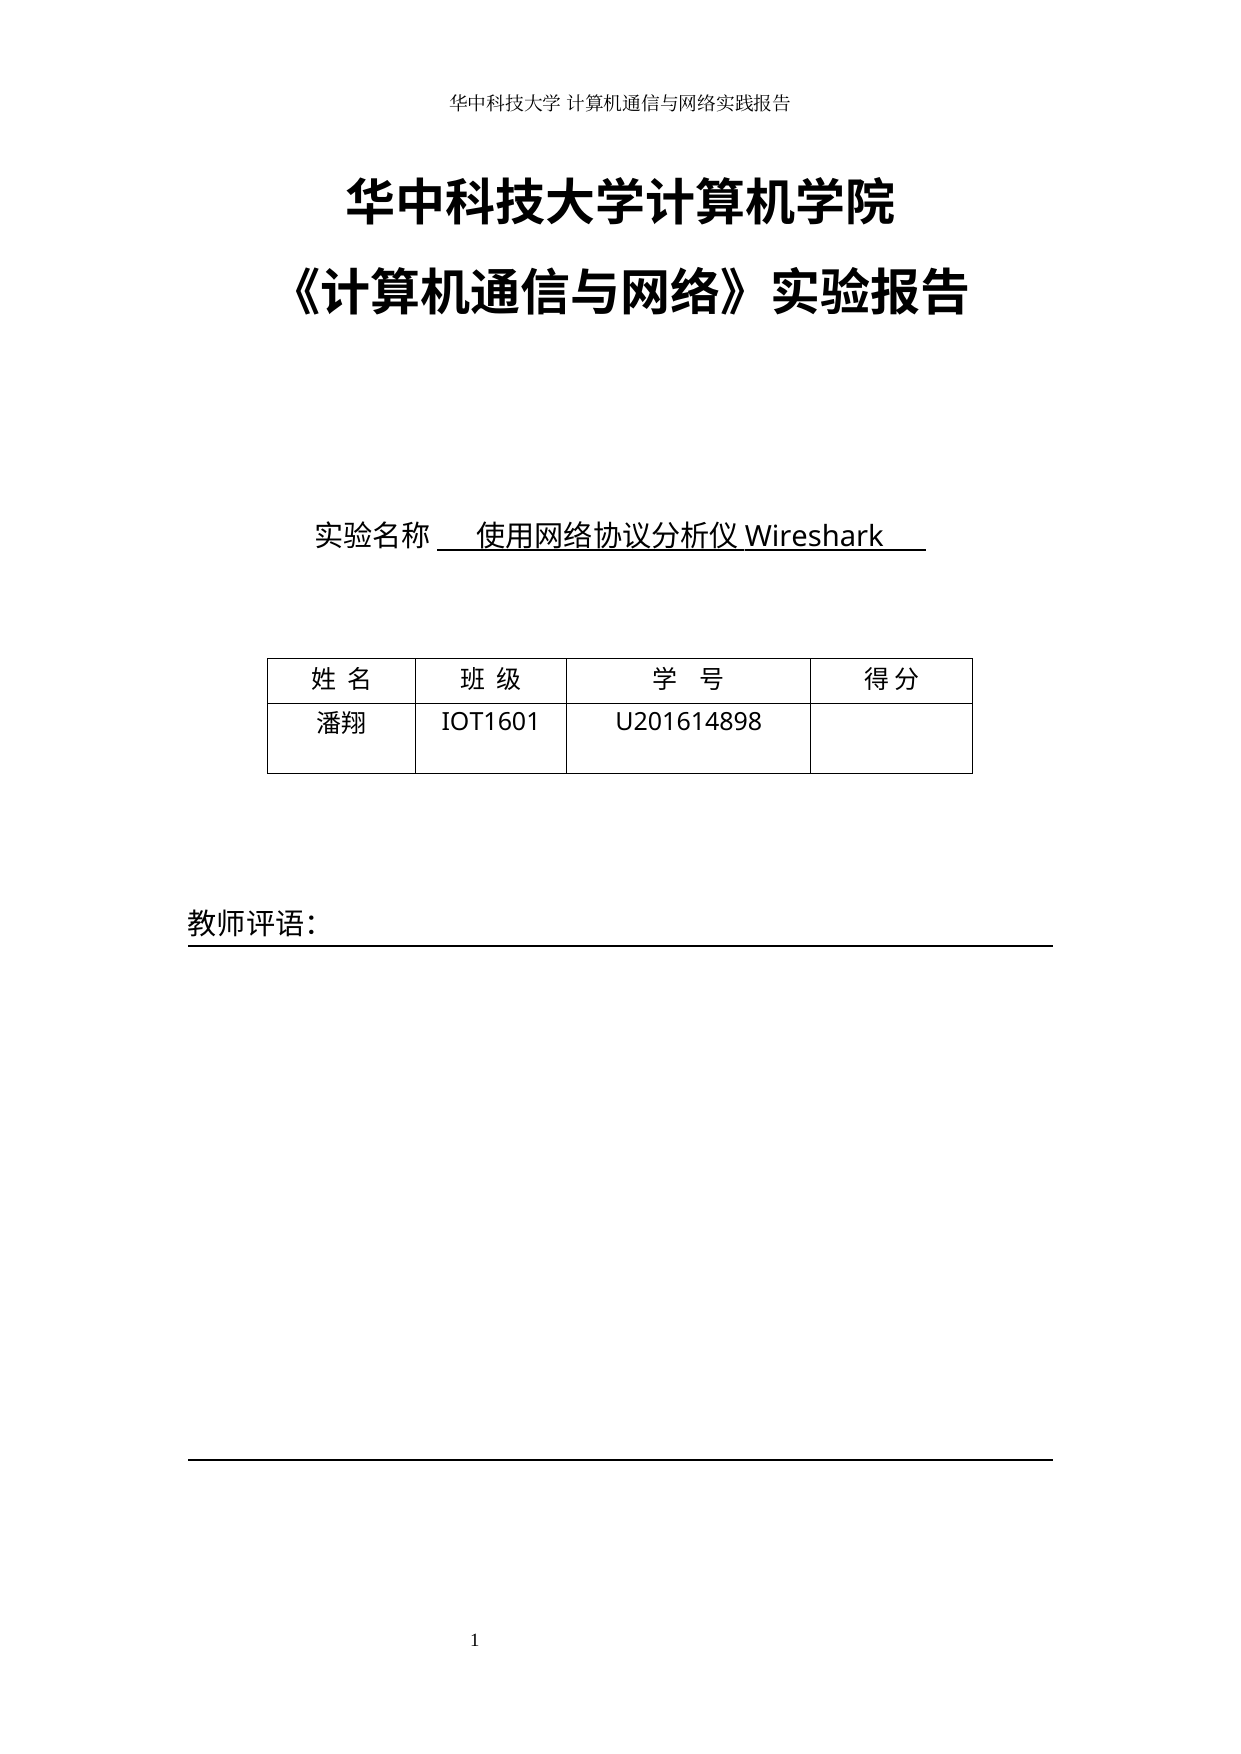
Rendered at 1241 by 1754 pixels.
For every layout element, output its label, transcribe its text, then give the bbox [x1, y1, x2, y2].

text 华中科技大学计算机学院 [187, 162, 1053, 234]
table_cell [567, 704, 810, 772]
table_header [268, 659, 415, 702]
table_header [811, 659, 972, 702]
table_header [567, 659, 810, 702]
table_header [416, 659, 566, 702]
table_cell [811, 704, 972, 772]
text 教师评语： [187, 901, 1053, 947]
text 实验名称 使用网络协议分析仪Wireshark [187, 513, 1053, 555]
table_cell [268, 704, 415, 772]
text 《计算机通信与网络》实验报告 [187, 252, 1053, 325]
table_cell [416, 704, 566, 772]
